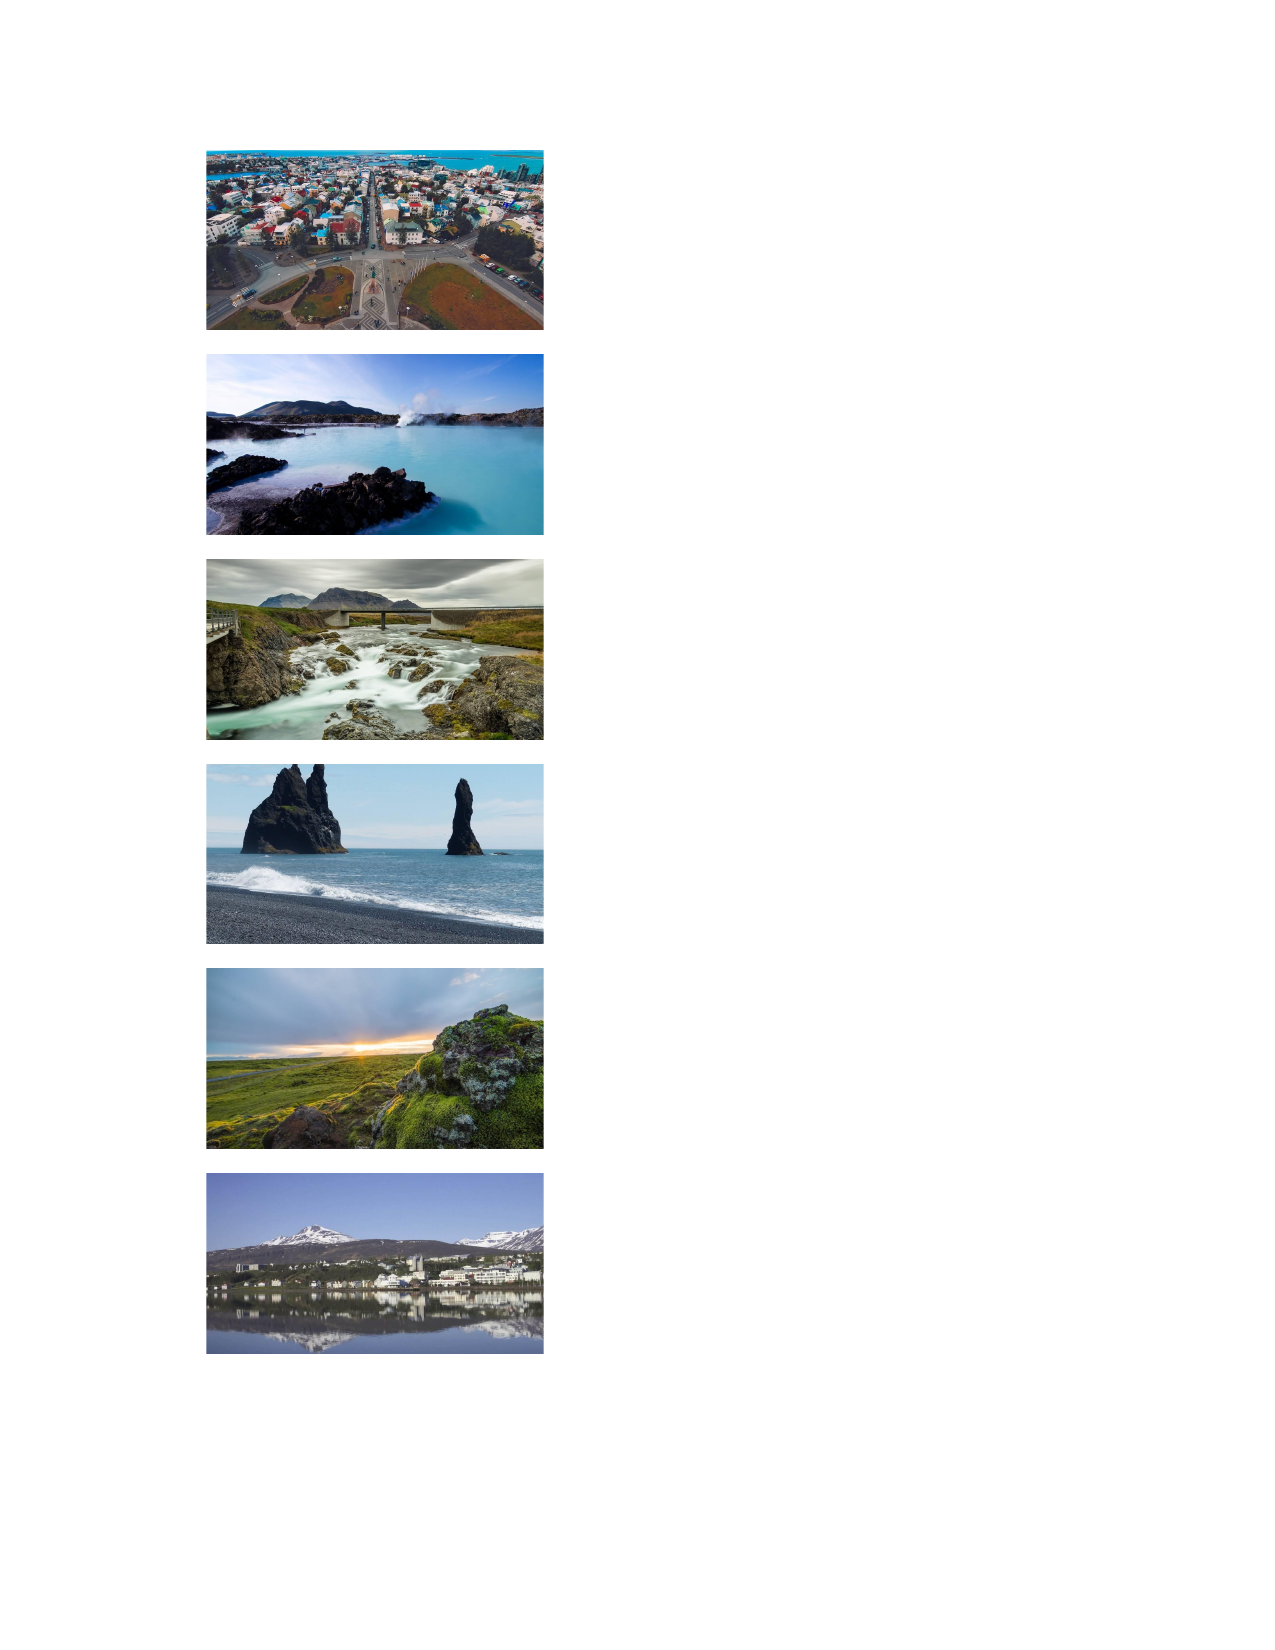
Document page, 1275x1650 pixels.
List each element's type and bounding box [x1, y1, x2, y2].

picture [206, 764, 544, 944]
picture [206, 968, 544, 1149]
picture [206, 559, 544, 740]
picture [206, 1173, 544, 1354]
picture [206, 354, 544, 535]
picture [206, 150, 544, 330]
